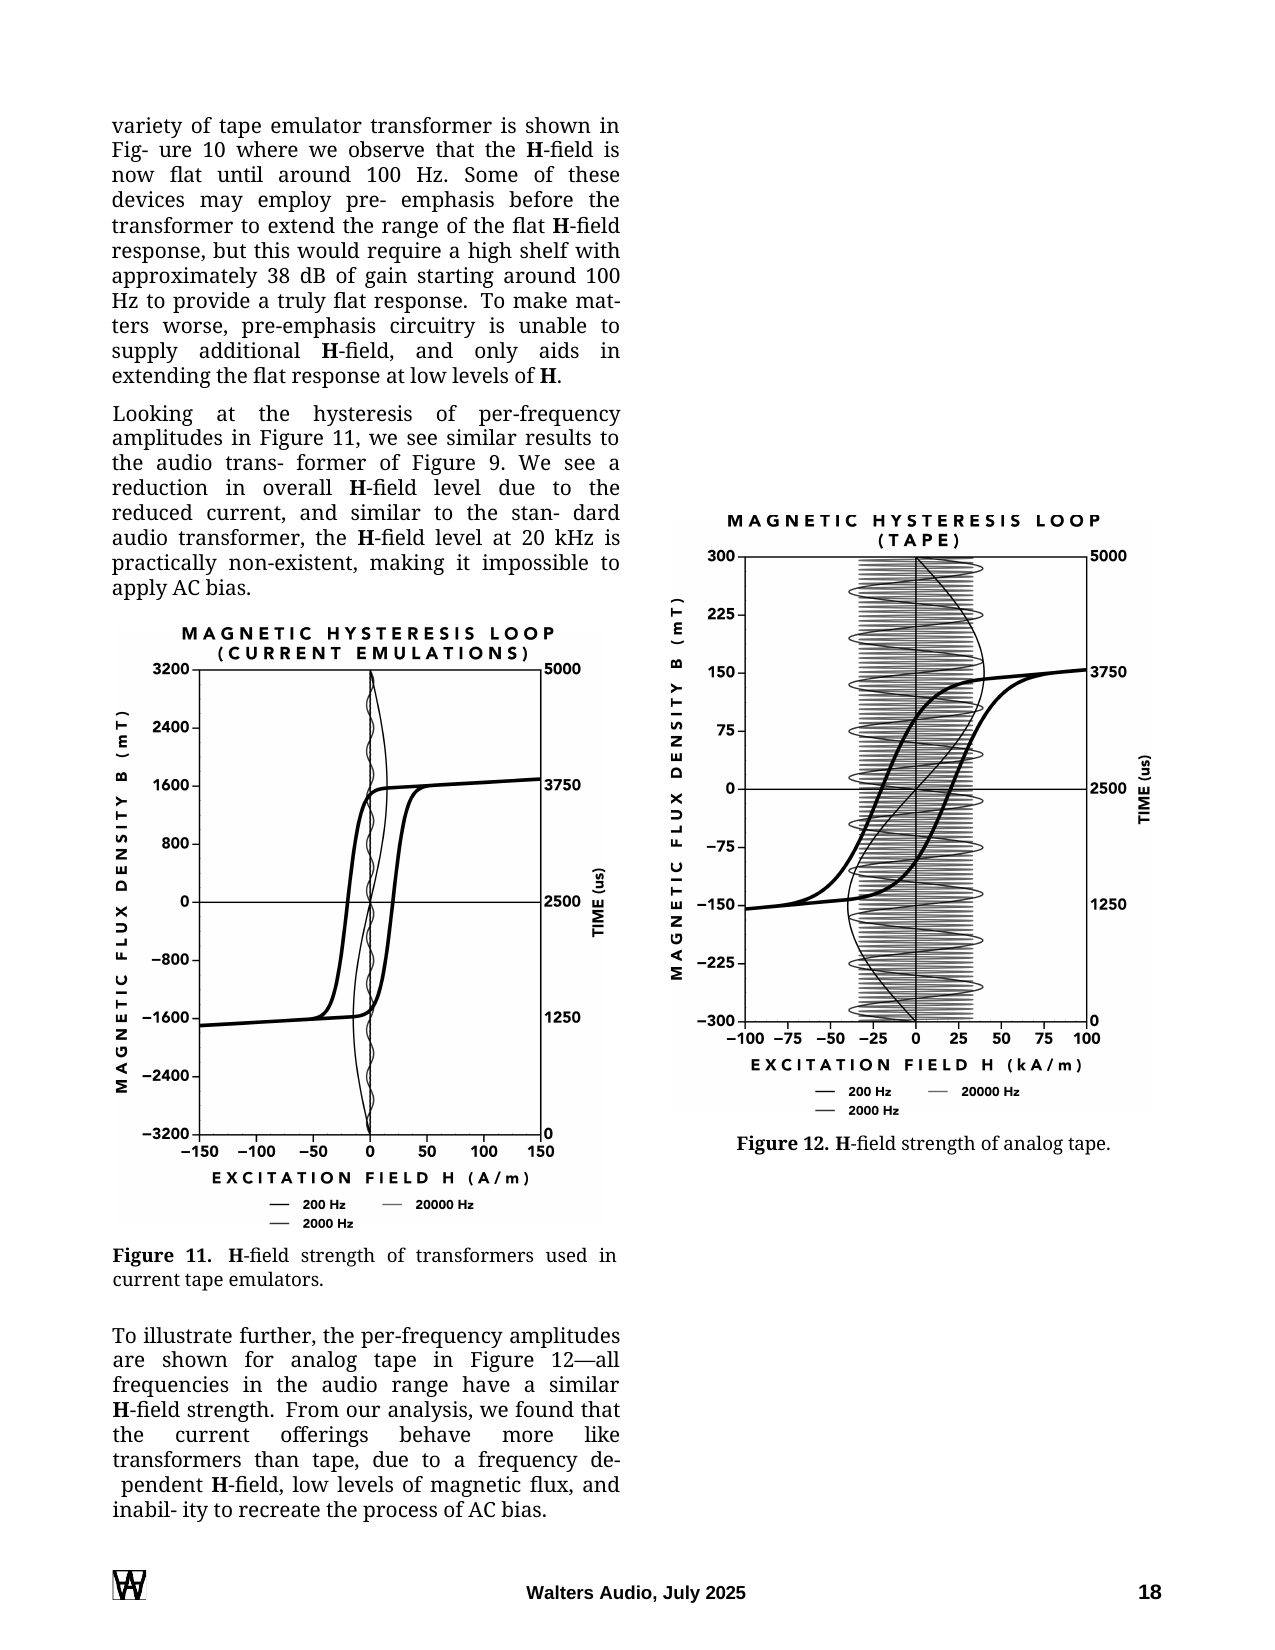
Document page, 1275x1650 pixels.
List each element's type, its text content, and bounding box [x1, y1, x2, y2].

picture [115, 627, 606, 643]
text To illustrate further, the per‑frequency amplitudes are shown for analog tape in Figure 12—all frequencies in the audio range have a similar H‑field strength. From our analysis, we found that the current offerings behave more like transformers than tape, due to a frequency de‑ pendent H‑field, low levels of magnetic flux, and inabil‑ ity to recreate the process of AC bias. [112, 1323, 620, 1524]
text variety of tape emulator transformer is shown in Fig‑ ure 10 where we observe that the H‑field is now flat until around 100 Hz. Some of these devices may employ pre‑ emphasis before the transformer to extend the range of the flat H‑field response, but this would require a high shelf with approximately 38 dB of gain starting around 100 Hz to provide a truly flat response. To make mat‑ ters worse, pre‑emphasis circuitry is unable to supply additional H‑field, and only aids in extending the flat response at low levels of H. [111, 114, 620, 390]
text Figure 11. H‑field strength of transformers used in current tape emulators. [112, 643, 617, 1291]
text Looking at the hysteresis of per‑frequency amplitudes in Figure 11, we see similar results to the audio trans‑ former of Figure 9. We see a reduction in overall H‑field level due to the reduced current, and similar to the stan‑ dard audio transformer, the H‑field level at 20 kHz is practically non‑existent, making it impossible to apply AC bias. [112, 401, 620, 602]
picture [670, 515, 1152, 1115]
picture [112, 1570, 147, 1600]
